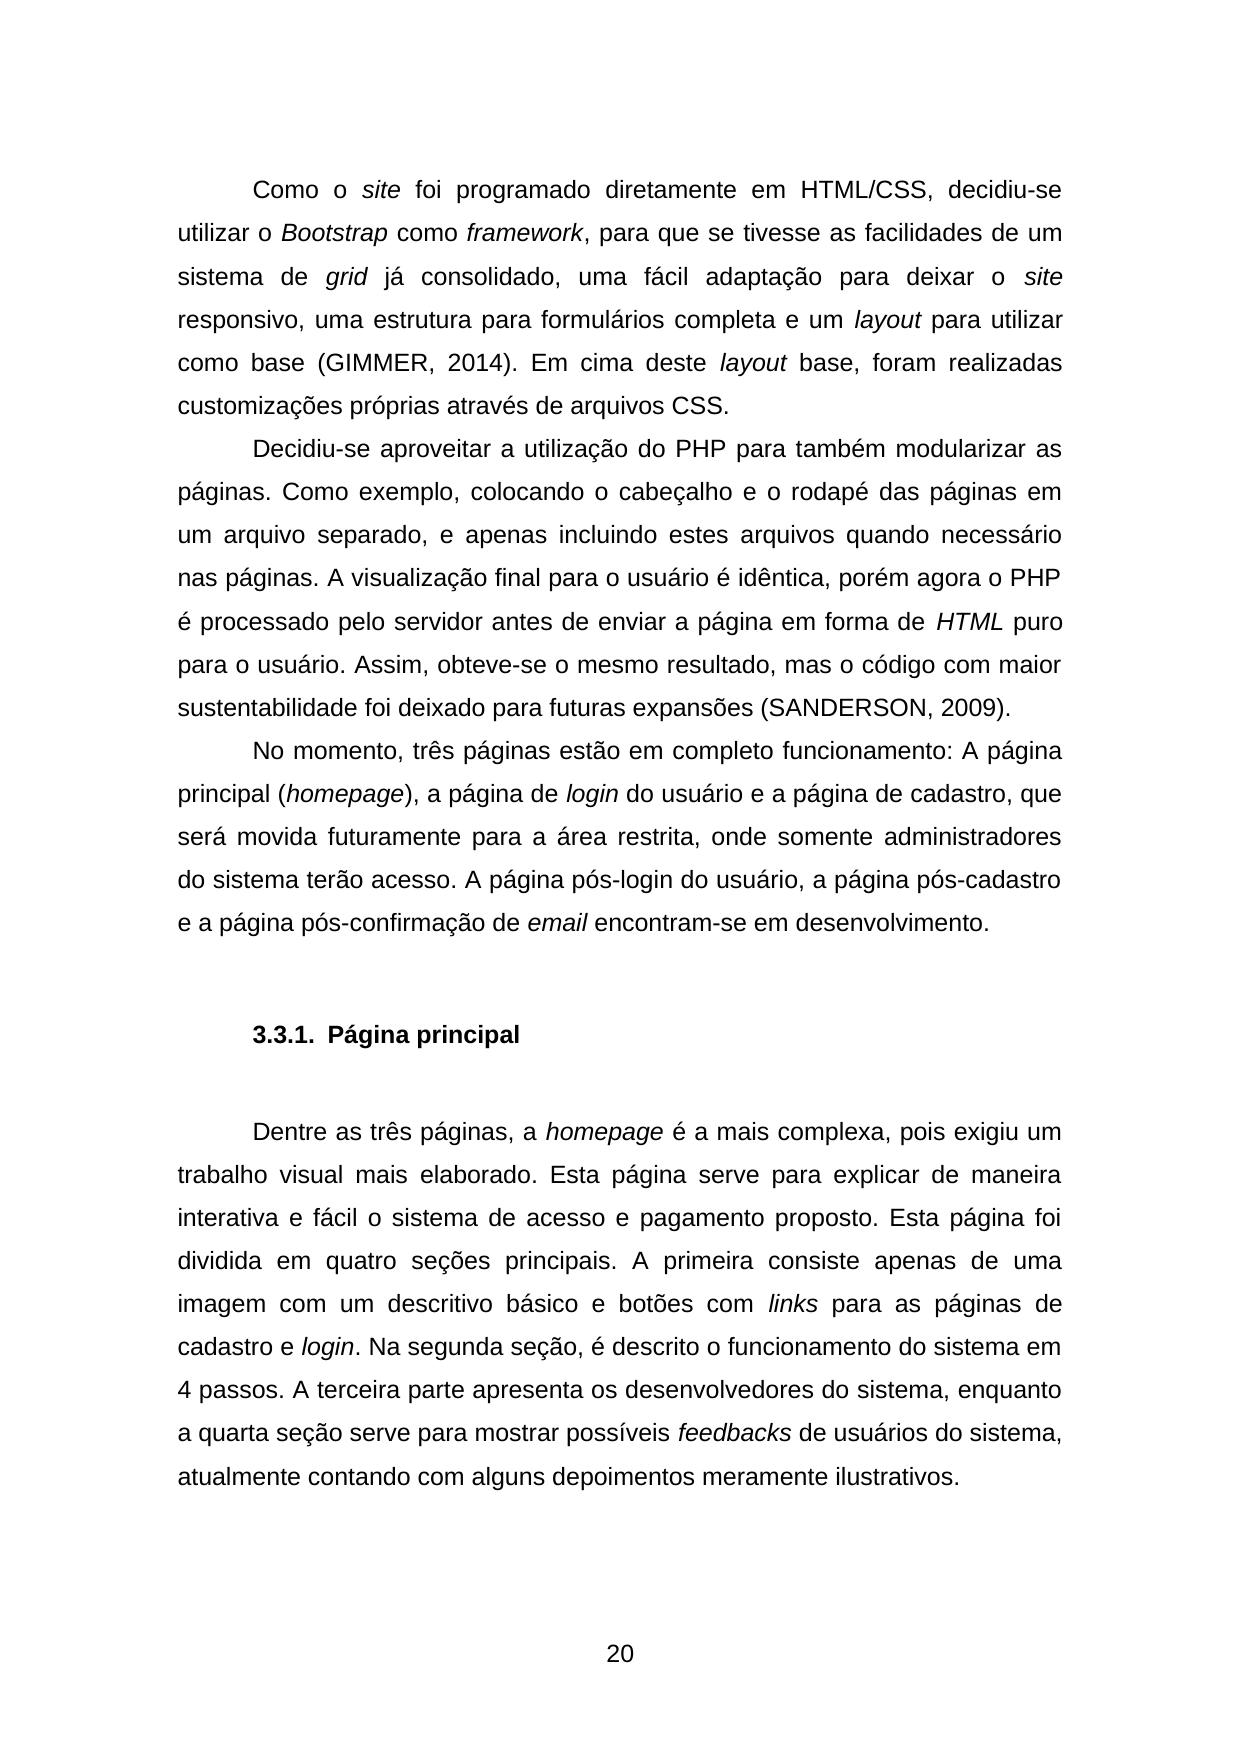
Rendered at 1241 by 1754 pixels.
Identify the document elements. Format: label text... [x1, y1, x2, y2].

subtitle Página principal [252, 1019, 1063, 1048]
text Dentre as três páginas, a homepage é a mais complexa, pois exigiu um trabalho visual mais elaborado. Esta página serve para explicar de maneira interativa e fácil o sistema de acesso e pagamento proposto. Esta página foi dividida em quatro seções principais. A primeira consiste apenas de uma imagem com um descritivo básico e botões com links para as páginas de cadastro e login. Na segunda seção, é descrito o funcionamento do sistema em 4 passos. A terceira parte apresenta os desenvolvedores do sistema, enquanto a quarta seção serve para mostrar possíveis feedbacks de usuários do sistema, atualmente contando com alguns depoimentos meramente ilustrativos. [177, 1116, 1063, 1490]
text No momento, três páginas estão em completo funcionamento: A página principal (homepage), a página de login do usuário e a página de cadastro, que será movida futuramente para a área restrita, onde somente administradores do sistema terão acesso. A página pós-login do usuário, a página pós-cadastro e a página pós-confirmação de email encontram-se em desenvolvimento. [177, 736, 1063, 937]
text Decidiu-se aproveitar a utilização do PHP para também modularizar as páginas. Como exemplo, colocando o cabeçalho e o rodapé das páginas em um arquivo separado, e apenas incluindo estes arquivos quando necessário nas páginas. A visualização final para o usuário é idêntica, porém agora o PHP é processado pelo servidor antes de enviar a página em forma de HTML puro para o usuário. Assim, obteve-se o mesmo resultado, mas o código com maior sustentabilidade foi deixado para futuras expansões (SANDERSON, 2009). [177, 434, 1063, 721]
text Como o site foi programado diretamente em HTML/CSS, decidiu-se utilizar o Bootstrap como framework, para que se tivesse as facilidades de um sistema de grid já consolidado, uma fácil adaptação para deixar o site responsivo, uma estrutura para formulários completa e um layout para utilizar como base (GIMMER, 2014). Em cima deste layout base, foram realizadas customizações próprias através de arquivos CSS. [177, 175, 1063, 419]
